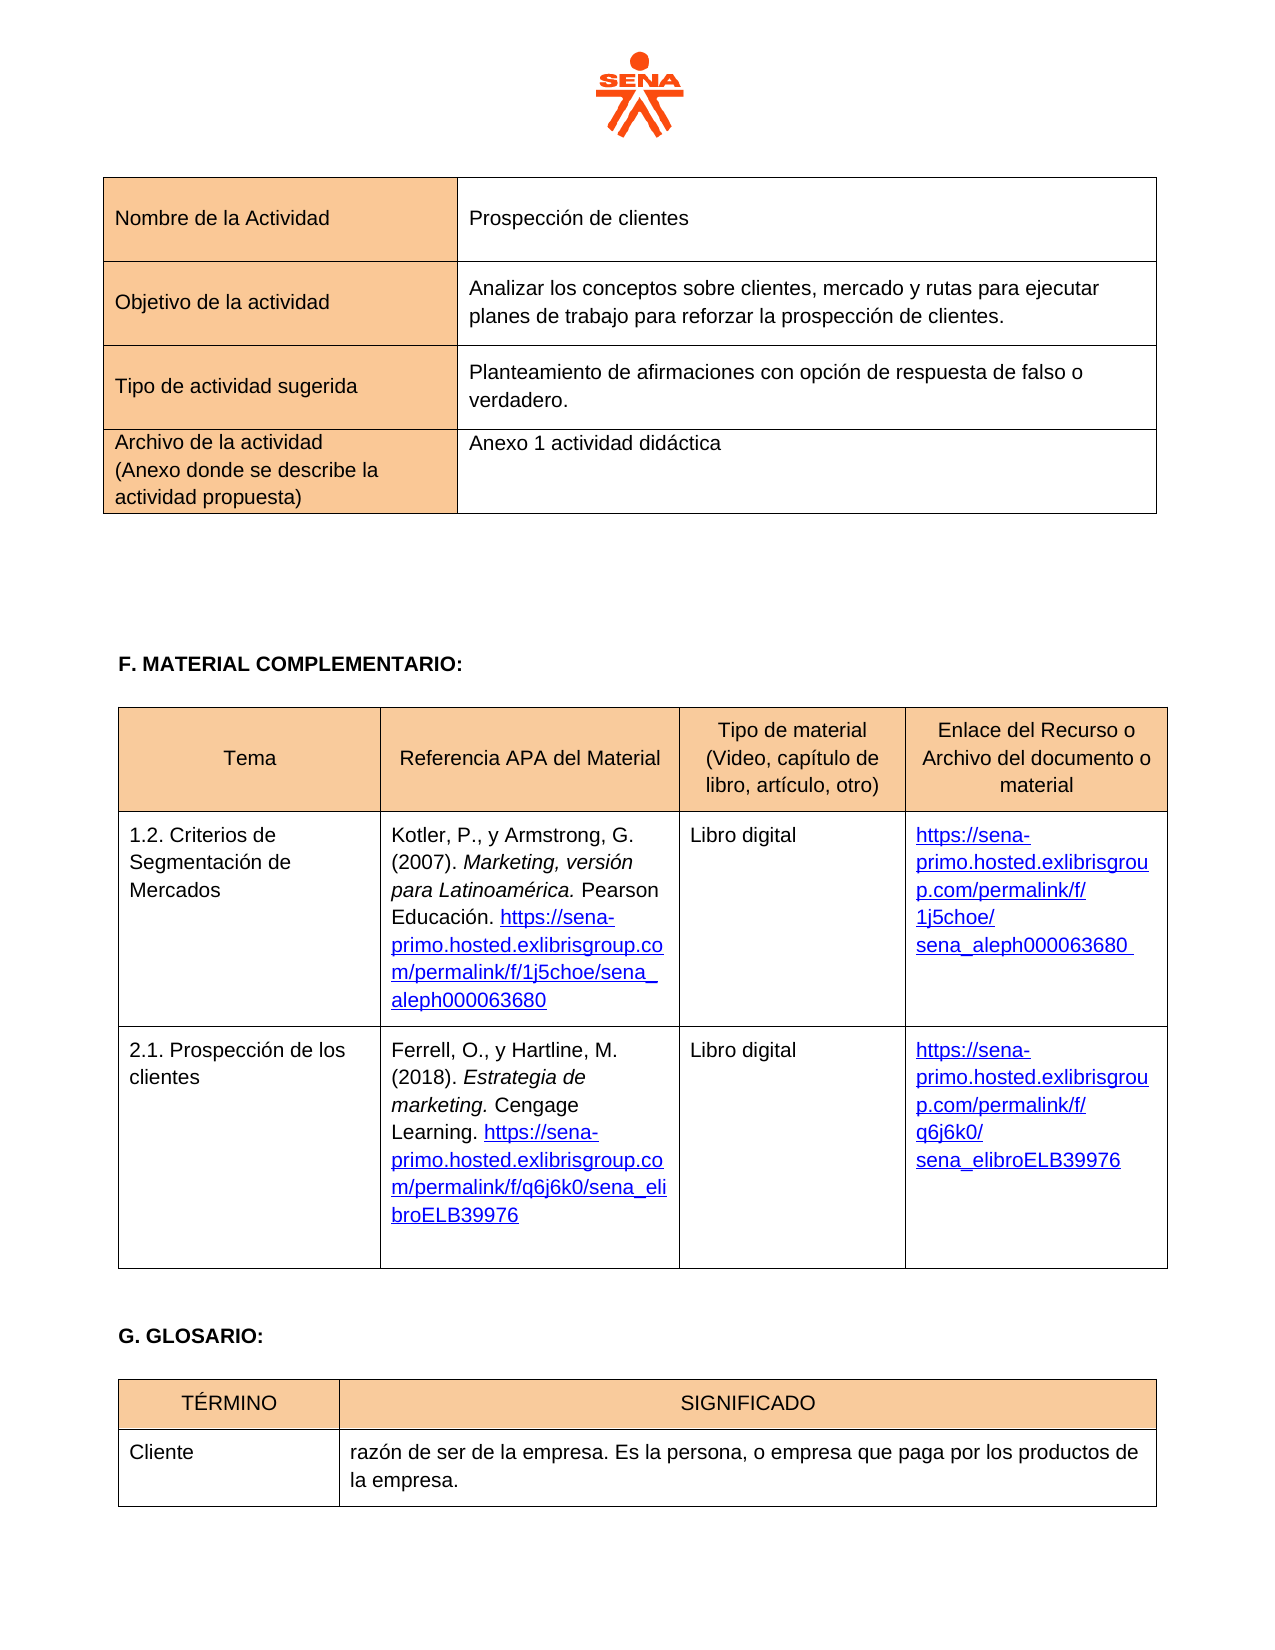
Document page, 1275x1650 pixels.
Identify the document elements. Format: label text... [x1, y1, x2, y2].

table_cell 2.1. Prospección de los clientes [119, 1027, 380, 1268]
table_cell Analizar los conceptos sobre clientes, mercado y rutas para ejecutar planes de trabajo para reforzar la prospección de clientes. [458, 262, 1156, 345]
table_cell Planteamiento de afirmaciones con opción de respuesta de falso o verdadero. [458, 346, 1156, 429]
table_header Tipo de material (Video, capítulo de libro, artículo, otro) [680, 708, 905, 811]
table_cell 1.2. Criterios de Segmentación de Mercados [119, 812, 380, 1026]
table_cell Objetivo de la actividad [104, 262, 457, 345]
table_header SIGNIFICADO [340, 1380, 1156, 1428]
table_cell Libro digital [680, 1027, 905, 1268]
table_cell https://sena-primo.hosted.exlibrisgroup.com/permalink/f/q6j6k0/sena_elibroELB39976 [906, 1027, 1167, 1268]
table_cell Anexo 1 actividad didáctica [458, 430, 1156, 513]
text G. GLOSARIO: [118, 1324, 1157, 1348]
table_cell razón de ser de la empresa. Es la persona, o empresa que paga por los productos de la empresa. [340, 1430, 1156, 1506]
table_cell Prospección de clientes [458, 178, 1156, 261]
table_cell Kotler, P., y Armstrong, G. (2007). Marketing, versión para Latinoamérica. Pearson Educación. https://sena-primo.hosted.exlibrisgroup.com/permalink/f/1j5choe/sena_aleph000063680 [381, 812, 679, 1026]
text F. MATERIAL COMPLEMENTARIO: [118, 652, 1157, 676]
picture [585, 48, 690, 142]
table_cell Cliente [119, 1430, 339, 1506]
table_header Enlace del Recurso o Archivo del documento o material [906, 708, 1167, 811]
table_cell Nombre de la Actividad [104, 178, 457, 261]
table_cell https://sena-primo.hosted.exlibrisgroup.com/permalink/f/1j5choe/sena_aleph000063680 [906, 812, 1167, 1026]
table_cell Libro digital [680, 812, 905, 1026]
table_header Referencia APA del Material [381, 708, 679, 811]
table_cell Ferrell, O., y Hartline, M. (2018). Estrategia de marketing. Cengage Learning. https://sena-primo.hosted.exlibrisgroup.com/permalink/f/q6j6k0/sena_elibroELB39976 [381, 1027, 679, 1268]
table_header Tema [119, 708, 380, 811]
table_cell Archivo de la actividad (Anexo donde se describe la actividad propuesta) [104, 430, 457, 513]
table_cell Tipo de actividad sugerida [104, 346, 457, 429]
table_header TÉRMINO [119, 1380, 339, 1428]
